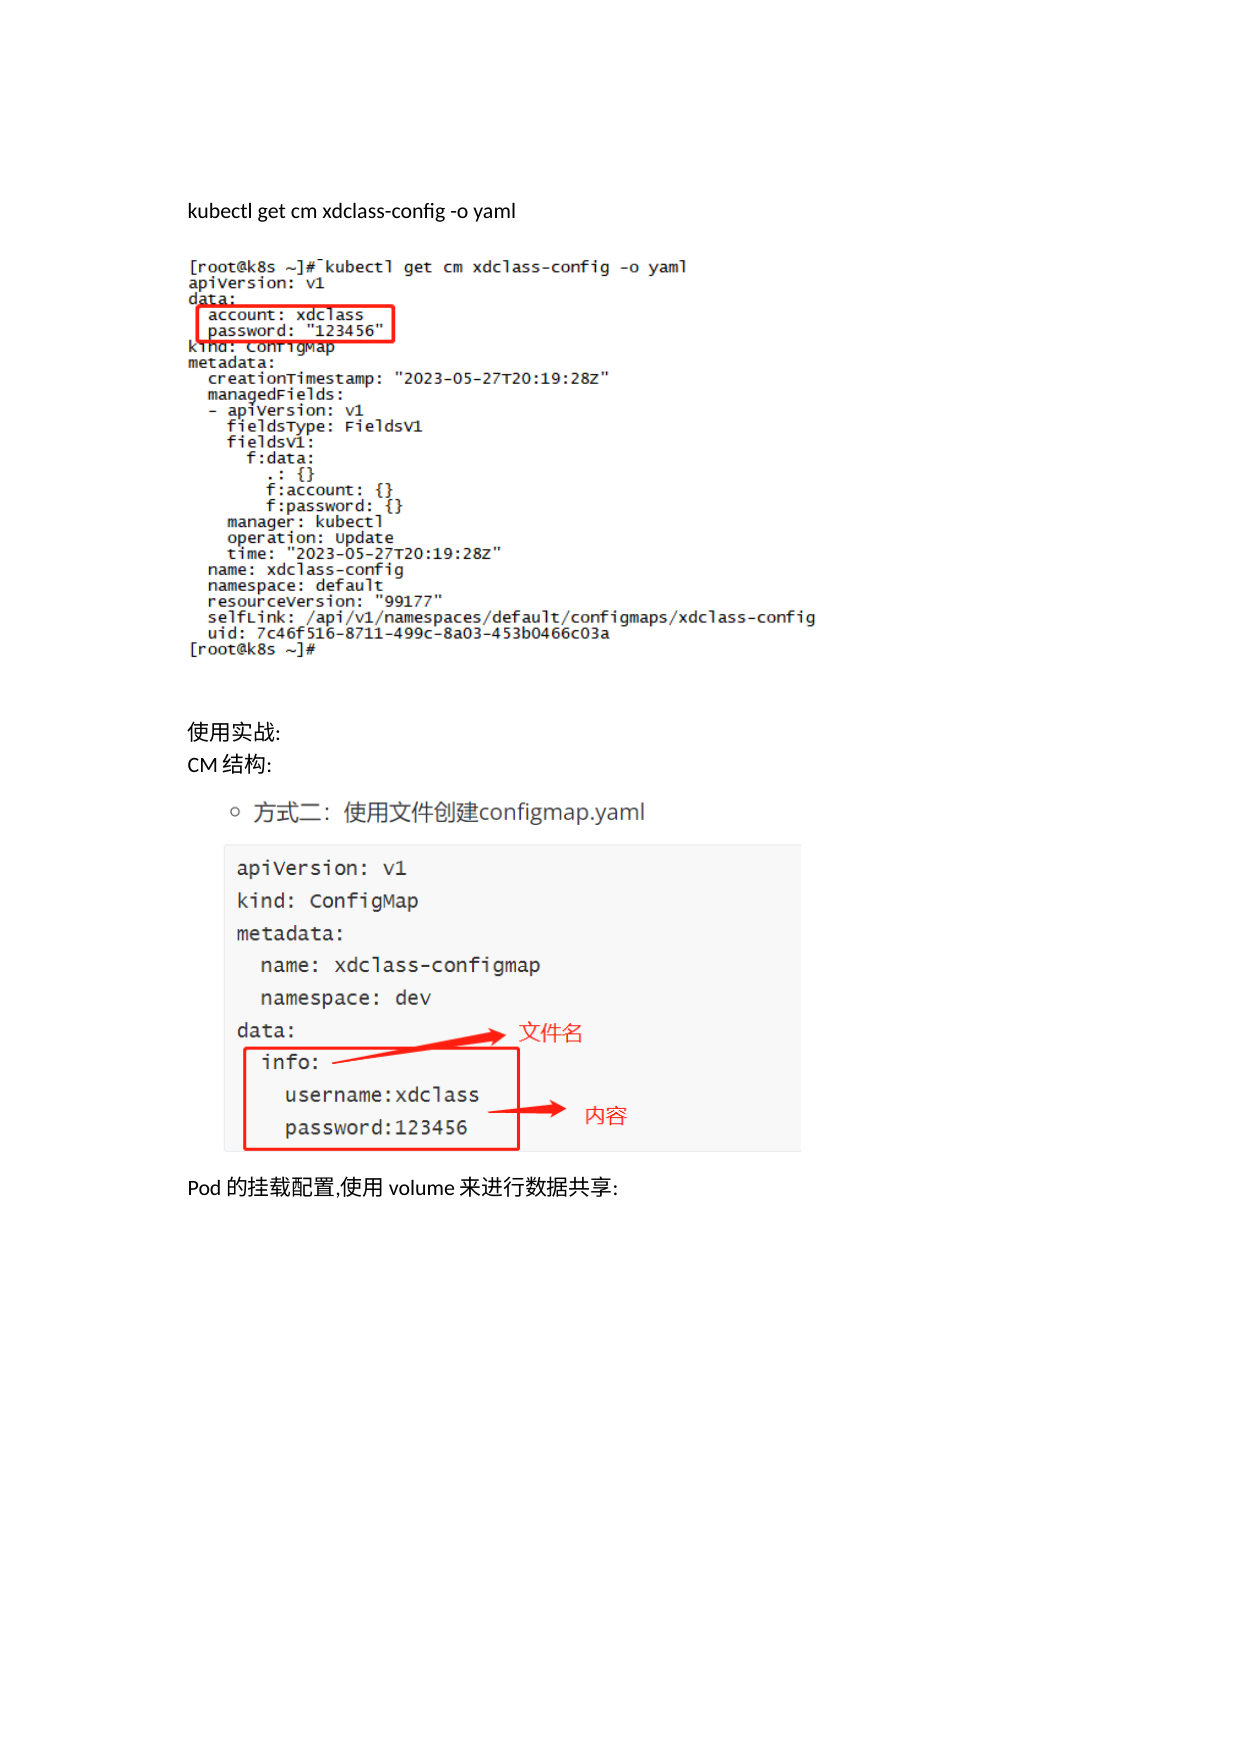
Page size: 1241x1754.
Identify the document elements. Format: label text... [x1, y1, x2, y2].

text CM结构: [187, 747, 1053, 779]
picture [187, 779, 802, 1159]
text Pod的挂载配置,使用volume来进行数据共享: [187, 1169, 1053, 1202]
text 使用实战: [187, 714, 1053, 747]
picture [187, 259, 1003, 662]
text kubectl get cm xdclass-config -o yaml [187, 194, 1053, 227]
